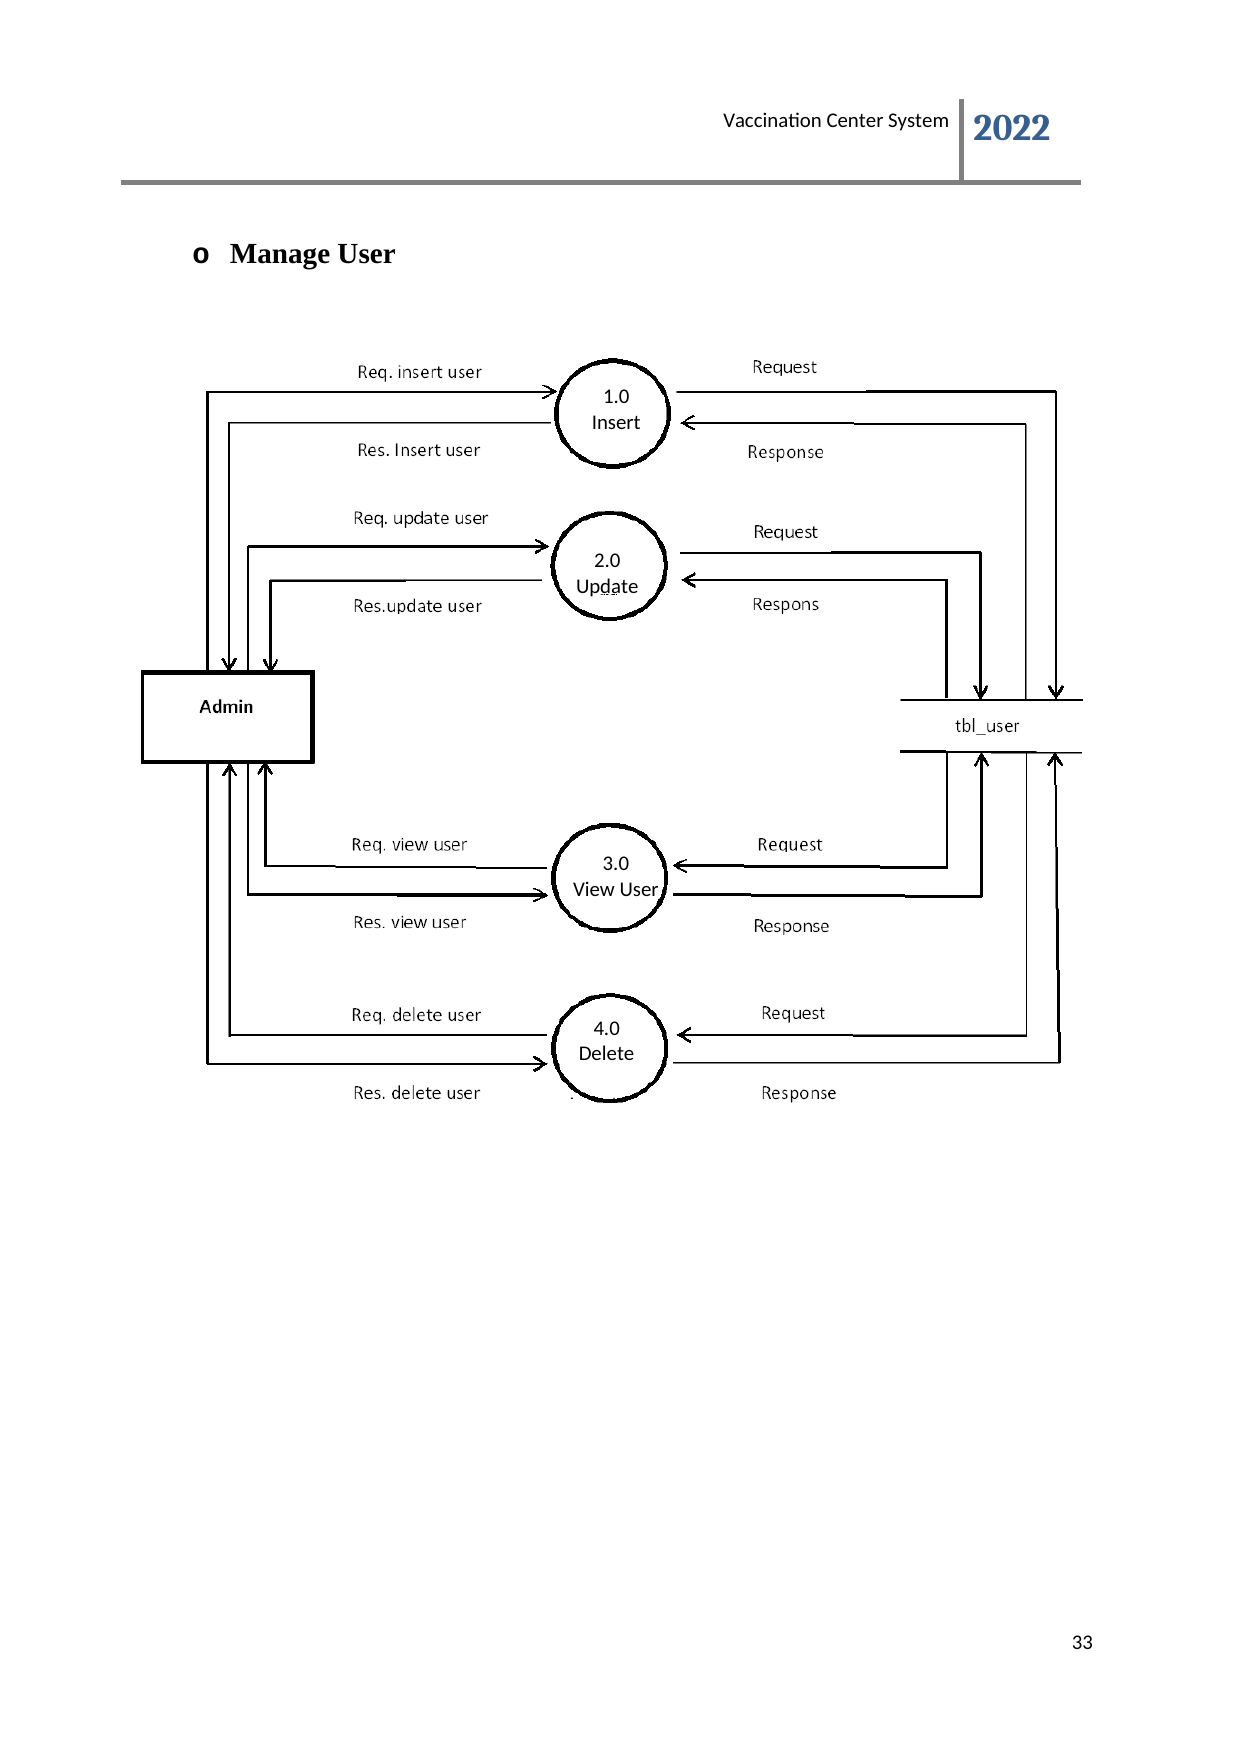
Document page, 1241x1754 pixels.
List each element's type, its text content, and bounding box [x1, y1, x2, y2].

list Manage User [192, 236, 1093, 272]
picture [141, 298, 1085, 1112]
